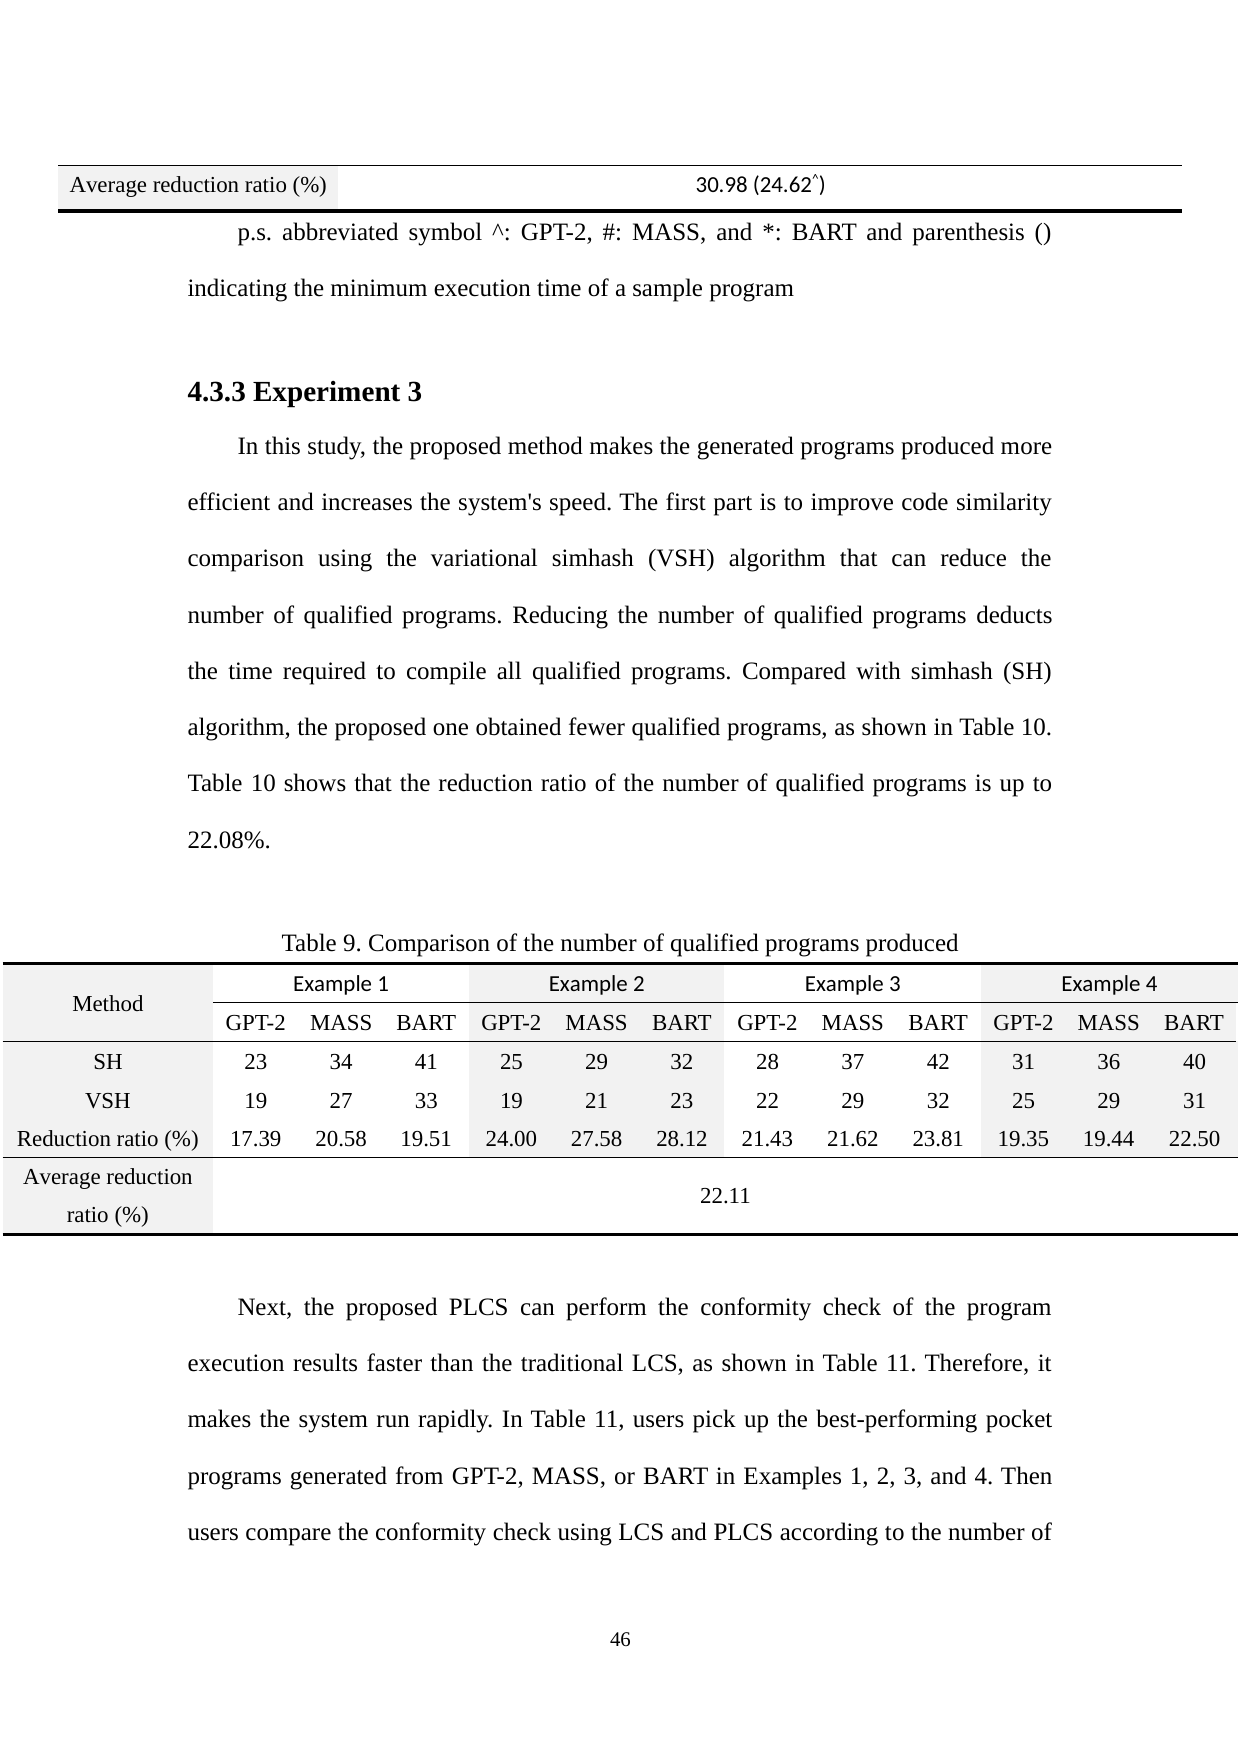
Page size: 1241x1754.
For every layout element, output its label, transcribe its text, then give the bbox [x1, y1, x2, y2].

table_cell 32 [895, 1082, 981, 1119]
table_cell 21.62 [810, 1119, 895, 1157]
table_cell Average reduction ratio (%) [58, 166, 338, 209]
table_header Example 1 [213, 965, 468, 1002]
table_cell 40 [1151, 1041, 1238, 1082]
table_cell 20.58 [298, 1119, 383, 1157]
table_cell MASS [810, 1003, 895, 1041]
text In this study, the proposed method makes the generated programs produced more efficient and increases the system's speed. The first part is to improve code similarity comparison using the variational simhash (VSH) algorithm that can reduce the number of qualified programs. Reducing the number of qualified programs deducts the time required to compile all qualified programs. Compared with simhash (SH) algorithm, the proposed one obtained fewer qualified programs, as shown in Table 10. Table 10 shows that the reduction ratio of the number of qualified programs is up to 22.08%. [187, 427, 1053, 858]
table_cell 19 [213, 1082, 298, 1119]
table_cell GPT-2 [981, 1003, 1066, 1041]
table_cell 29 [810, 1082, 895, 1119]
table_cell 32 [639, 1042, 724, 1082]
table_header Example 4 [981, 965, 1238, 1002]
table_cell 34 [298, 1042, 383, 1082]
table_cell 36 [1066, 1042, 1151, 1082]
table_cell 19.35 [981, 1119, 1066, 1157]
table_cell 19.44 [1066, 1119, 1151, 1157]
table_cell BART [384, 1003, 468, 1041]
table_cell 28 [725, 1042, 810, 1082]
table_cell BART [895, 1003, 981, 1041]
table_header Example 2 [469, 965, 724, 1002]
table_cell BART [639, 1003, 724, 1041]
table_cell 27.58 [554, 1119, 639, 1157]
table_cell 25 [469, 1042, 554, 1082]
table_cell VSH [3, 1082, 213, 1119]
table_cell 22.11 [213, 1158, 1238, 1233]
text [187, 1288, 1053, 1550]
table_cell GPT-2 [725, 1003, 810, 1041]
table_cell MASS [1066, 1003, 1151, 1041]
table_cell 33 [384, 1082, 468, 1119]
table_cell 28.12 [639, 1119, 724, 1157]
table_cell 25 [981, 1082, 1066, 1119]
table_cell 24.00 [469, 1119, 554, 1157]
table_cell 19 [469, 1082, 554, 1119]
table_cell BART [1151, 1003, 1236, 1041]
table_cell 37 [810, 1042, 895, 1082]
table_cell GPT-2 [469, 1003, 554, 1041]
table_header Method [3, 965, 213, 1041]
table_cell 17.39 [213, 1119, 298, 1157]
table_cell 41 [384, 1042, 468, 1082]
table_cell 23.81 [895, 1119, 981, 1157]
table_cell 21 [554, 1082, 639, 1119]
table_cell 42 [895, 1042, 981, 1082]
table_cell 27 [298, 1082, 383, 1119]
table_cell SH [3, 1042, 213, 1082]
table_cell 23 [213, 1042, 298, 1082]
table_cell 22.50 [1151, 1119, 1238, 1157]
table_cell Average reduction ratio (%) [3, 1158, 213, 1233]
table_cell Reduction ratio (%) [3, 1119, 213, 1157]
text 4.3.3 Experiment 3 [187, 372, 1053, 410]
table_cell MASS [298, 1003, 383, 1041]
table_cell MASS [554, 1003, 639, 1041]
table_cell GPT-2 [213, 1003, 298, 1041]
table_cell 30.98 (24.62^) [339, 166, 1182, 209]
table_cell 29 [1066, 1082, 1151, 1119]
table_header Example 3 [725, 965, 981, 1002]
table_cell 21.43 [725, 1119, 810, 1157]
text p.s. abbreviated symbol ^: GPT-2, #: MASS, and *: BART and parenthesis () indicating the minimum execution time of a sample program [187, 213, 1053, 306]
table_cell 31 [1151, 1082, 1238, 1119]
table_cell 19.51 [384, 1119, 468, 1157]
table_cell 22 [725, 1082, 810, 1119]
table_cell 29 [554, 1042, 639, 1082]
table_cell 23 [639, 1082, 724, 1119]
table_cell 31 [981, 1042, 1066, 1082]
